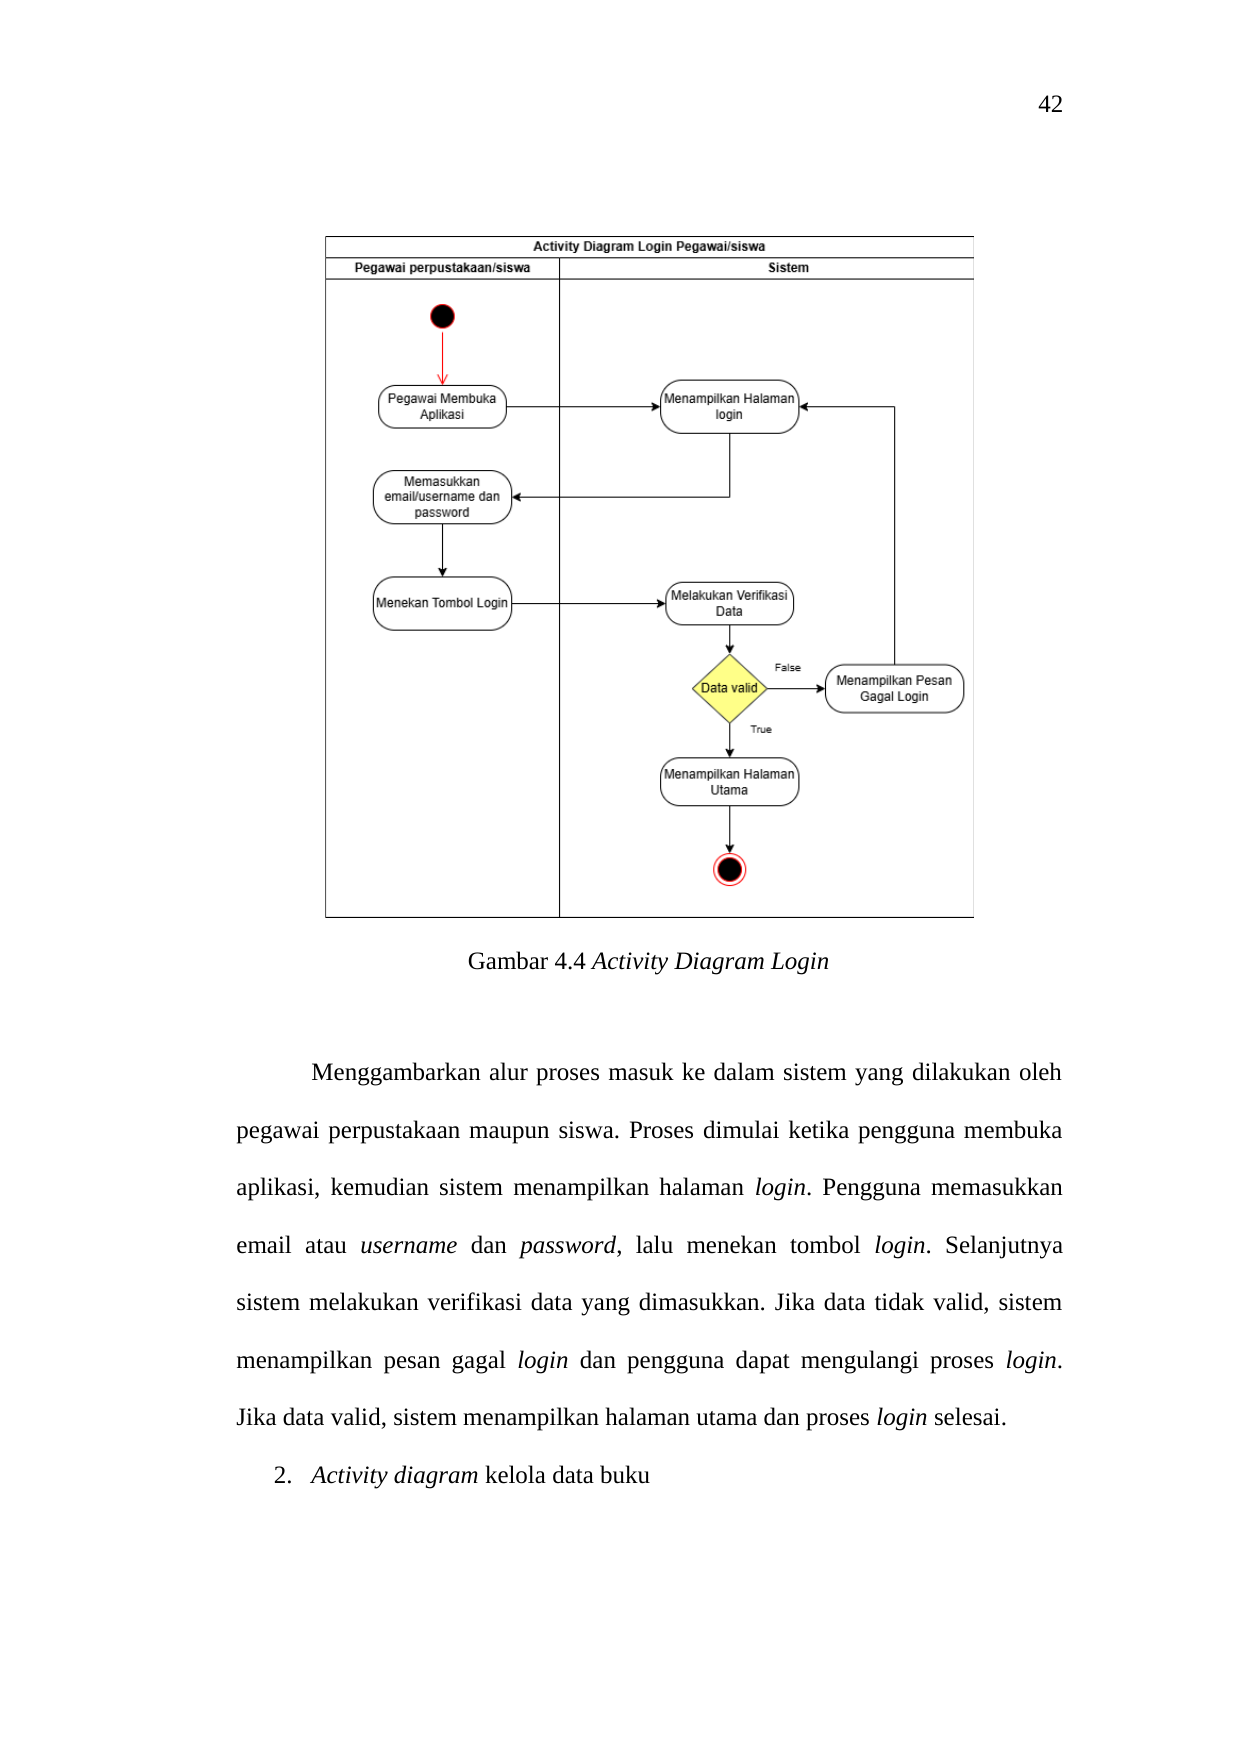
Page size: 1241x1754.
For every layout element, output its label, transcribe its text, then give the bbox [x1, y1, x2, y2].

text Menggambarkan alur proses masuk ke dalam sistem yang dilakukan oleh pegawai perpustakaan maupun siswa. Proses dimulai ketika pengguna membuka aplikasi, kemudian sistem menampilkan halaman login. Pengguna memasukkan email atau username dan password, lalu menekan tombol login. Selanjutnya sistem melakukan verifikasi data yang dimasukkan. Jika data tidak valid, sistem menampilkan pesan gagal login dan pengguna dapat mengulangi proses login. Jika data valid, sistem menampilkan halaman utama dan proses login selesai. [236, 1057, 1063, 1431]
list Activity diagram kelola data buku [274, 1460, 1063, 1489]
picture [325, 236, 974, 918]
text Gambar 4.4 Activity Diagram Login [236, 946, 1063, 975]
